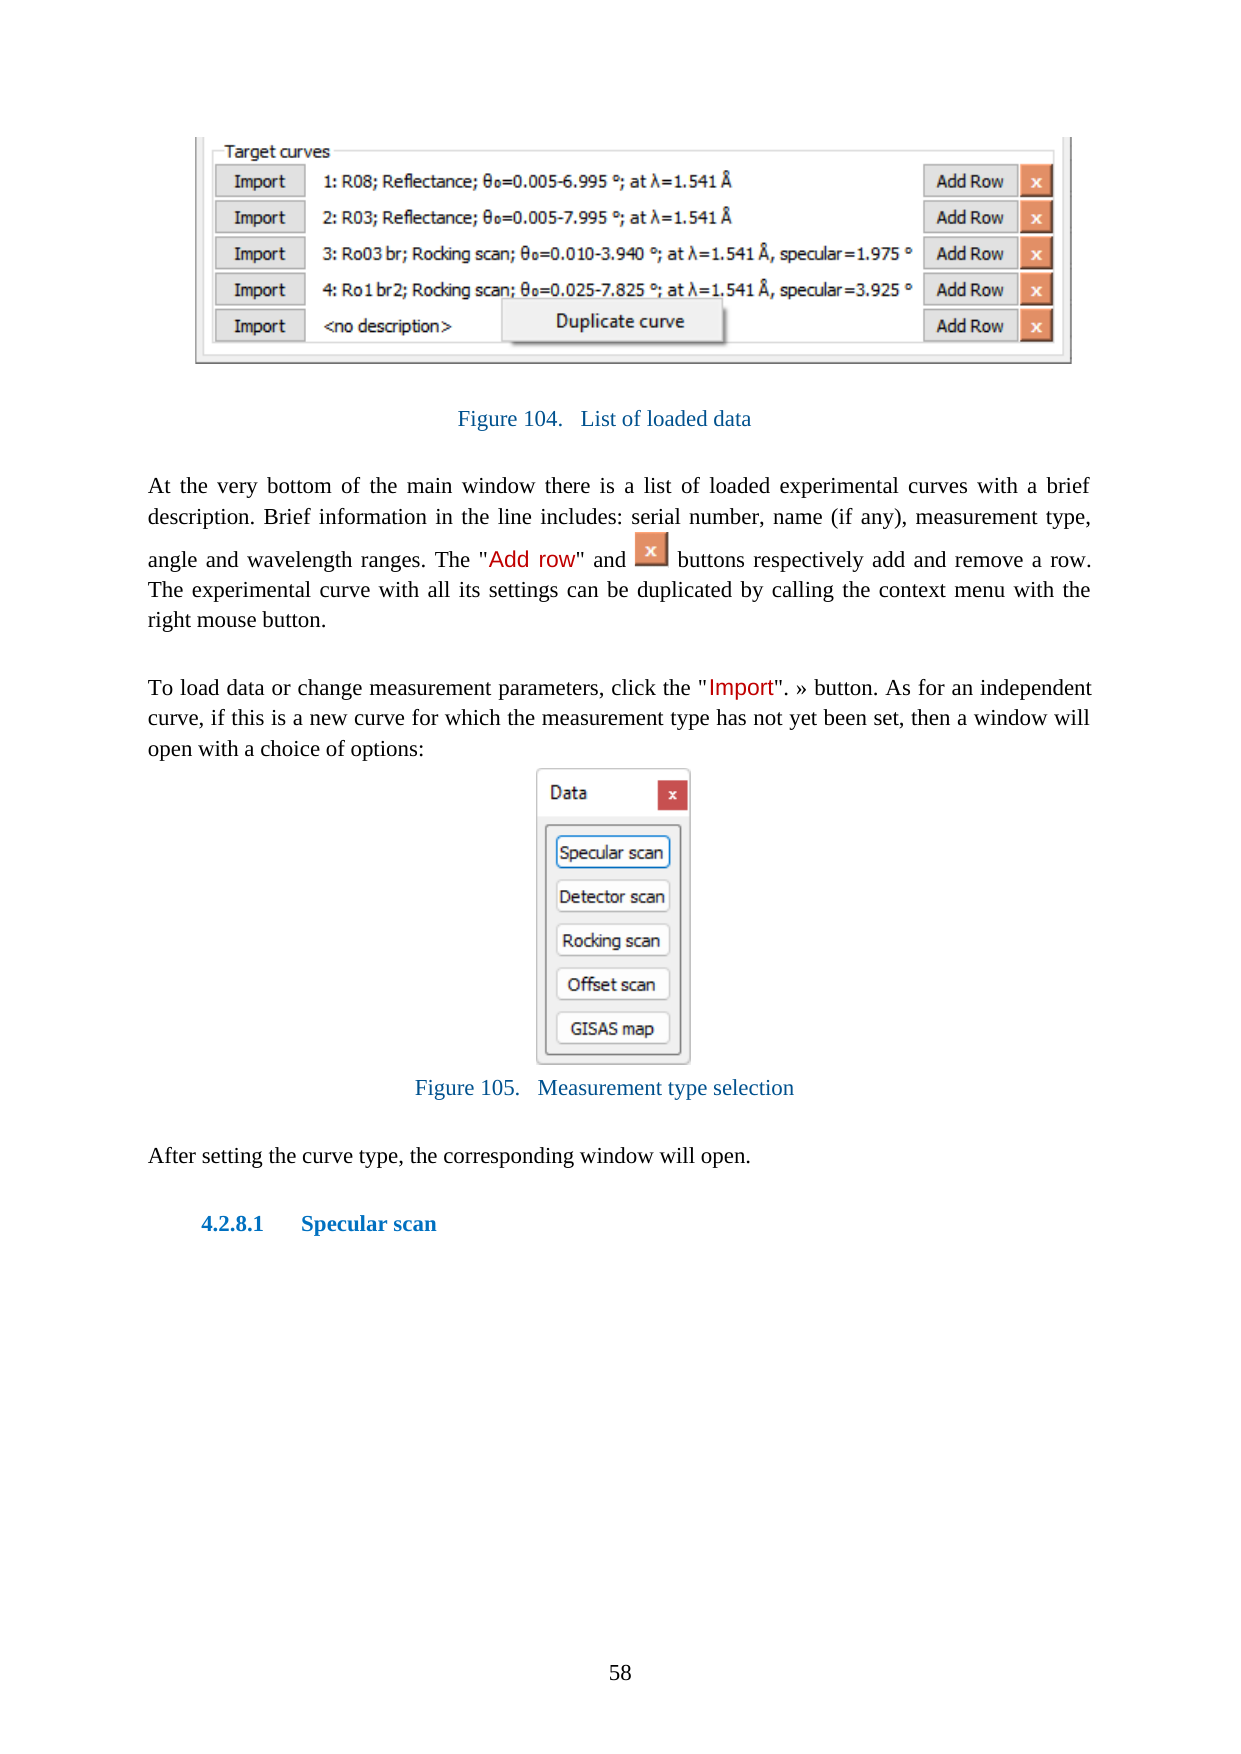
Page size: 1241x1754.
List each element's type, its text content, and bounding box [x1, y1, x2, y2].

text At the very bottom of the main window there is a list of loaded experimental curves with a brief description. Brief information in the line includes: serial number, name (if any), measurement type, angle and wavelength ranges. The "Add row" and buttons respectively add and remove a row. The experimental curve with all its settings can be duplicated by calling the context menu with the right mouse button. [148, 472, 1093, 633]
list Measurement type selection [178, 802, 1093, 1101]
text To load data or change measurement parameters, click the "Import". » button. As for an independent curve, if this is a new curve for which the measurement type has not yet been set, then a window will open with a choice of options: [148, 674, 1093, 761]
picture [536, 768, 691, 1065]
picture [634, 532, 669, 568]
text After setting the curve type, the corresponding window will open. [148, 1142, 1093, 1168]
picture [195, 137, 1072, 364]
subtitle Specular scan [201, 1209, 1093, 1236]
